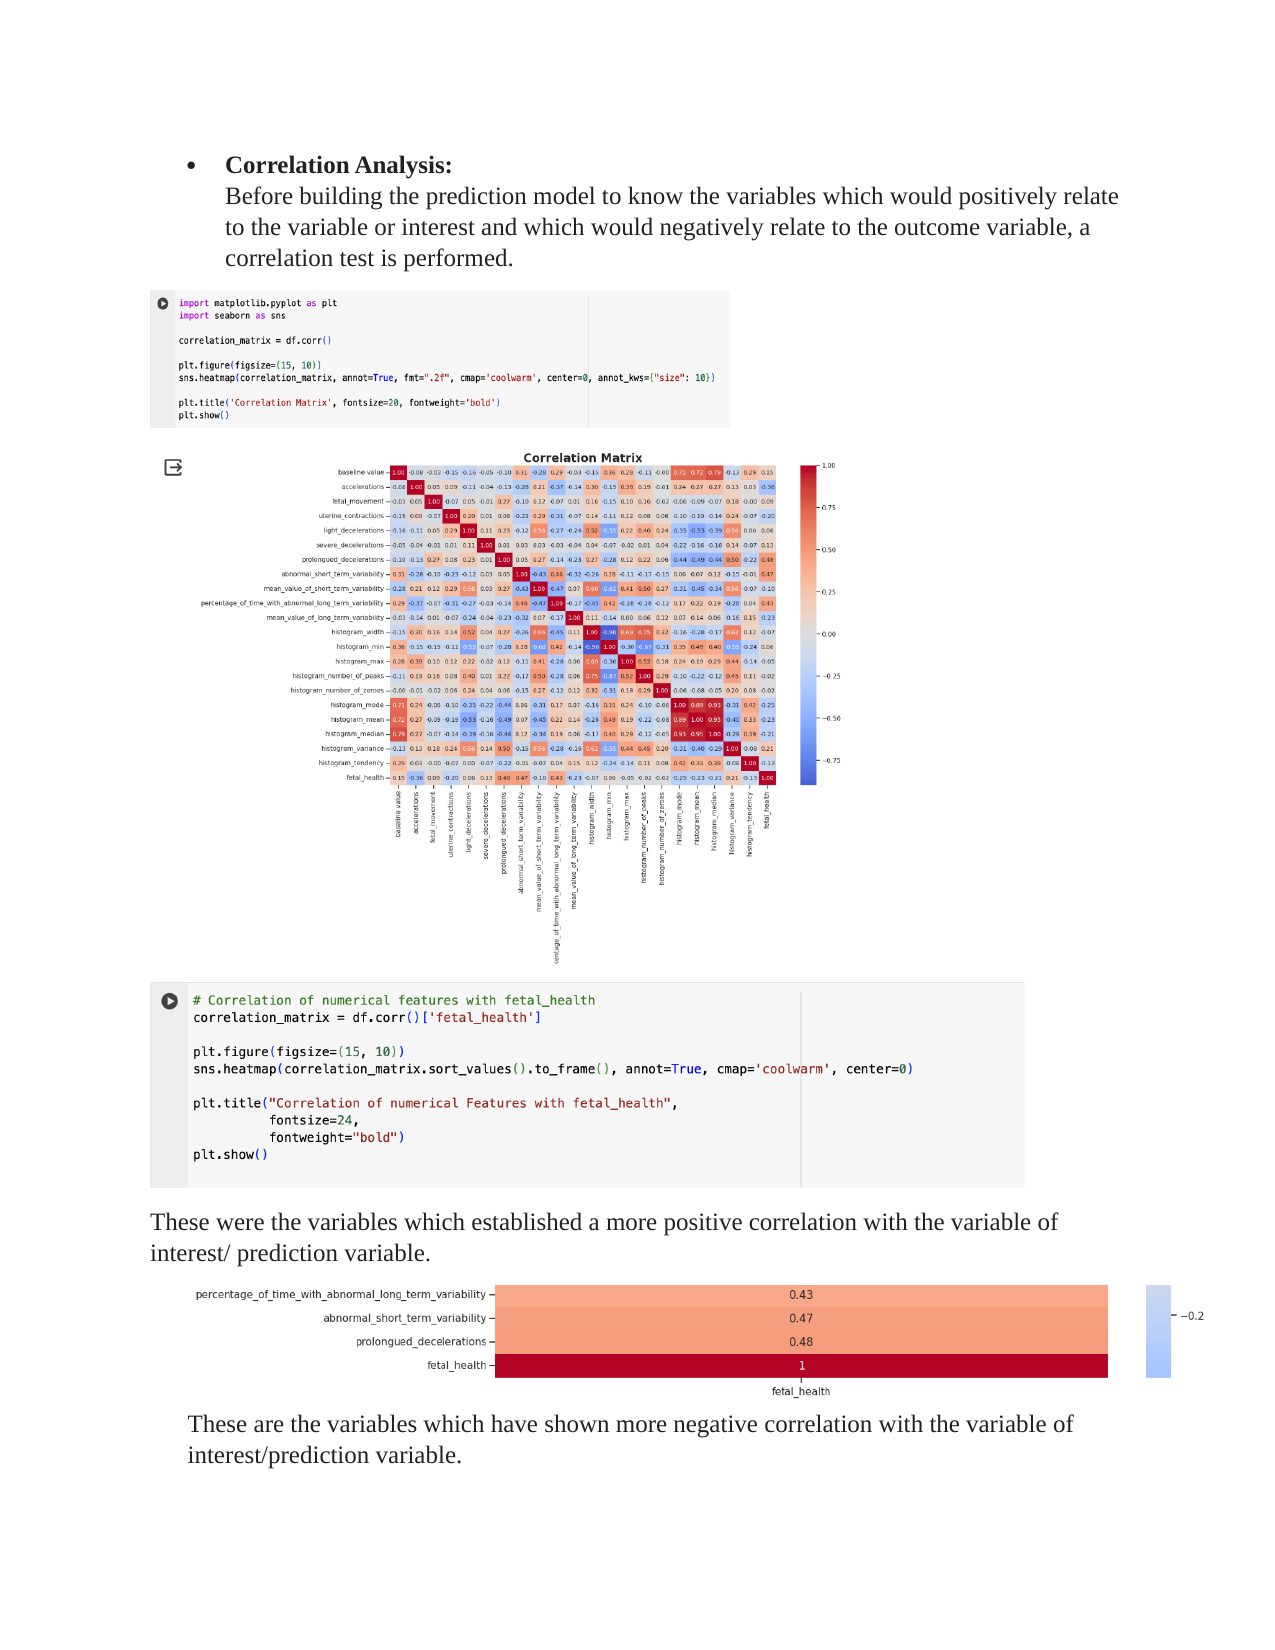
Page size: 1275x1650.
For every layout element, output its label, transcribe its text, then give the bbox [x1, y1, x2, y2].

list Before building the prediction model to know the variables which would positively relate to the variable or interest and which would negatively relate to the outcome variable, a correlation test is performed. [225, 181, 1125, 272]
text These were the variables which established a more positive correlation with the variable of interest/ prediction variable. [150, 1207, 1125, 1267]
picture [150, 290, 731, 428]
picture [150, 982, 1025, 1188]
text These are the variables which have shown more negative correlation with the variable of interest/prediction variable. [187, 1407, 1125, 1469]
picture [187, 1285, 1211, 1407]
picture [150, 446, 843, 964]
list Correlation Analysis: [187, 150, 1125, 179]
